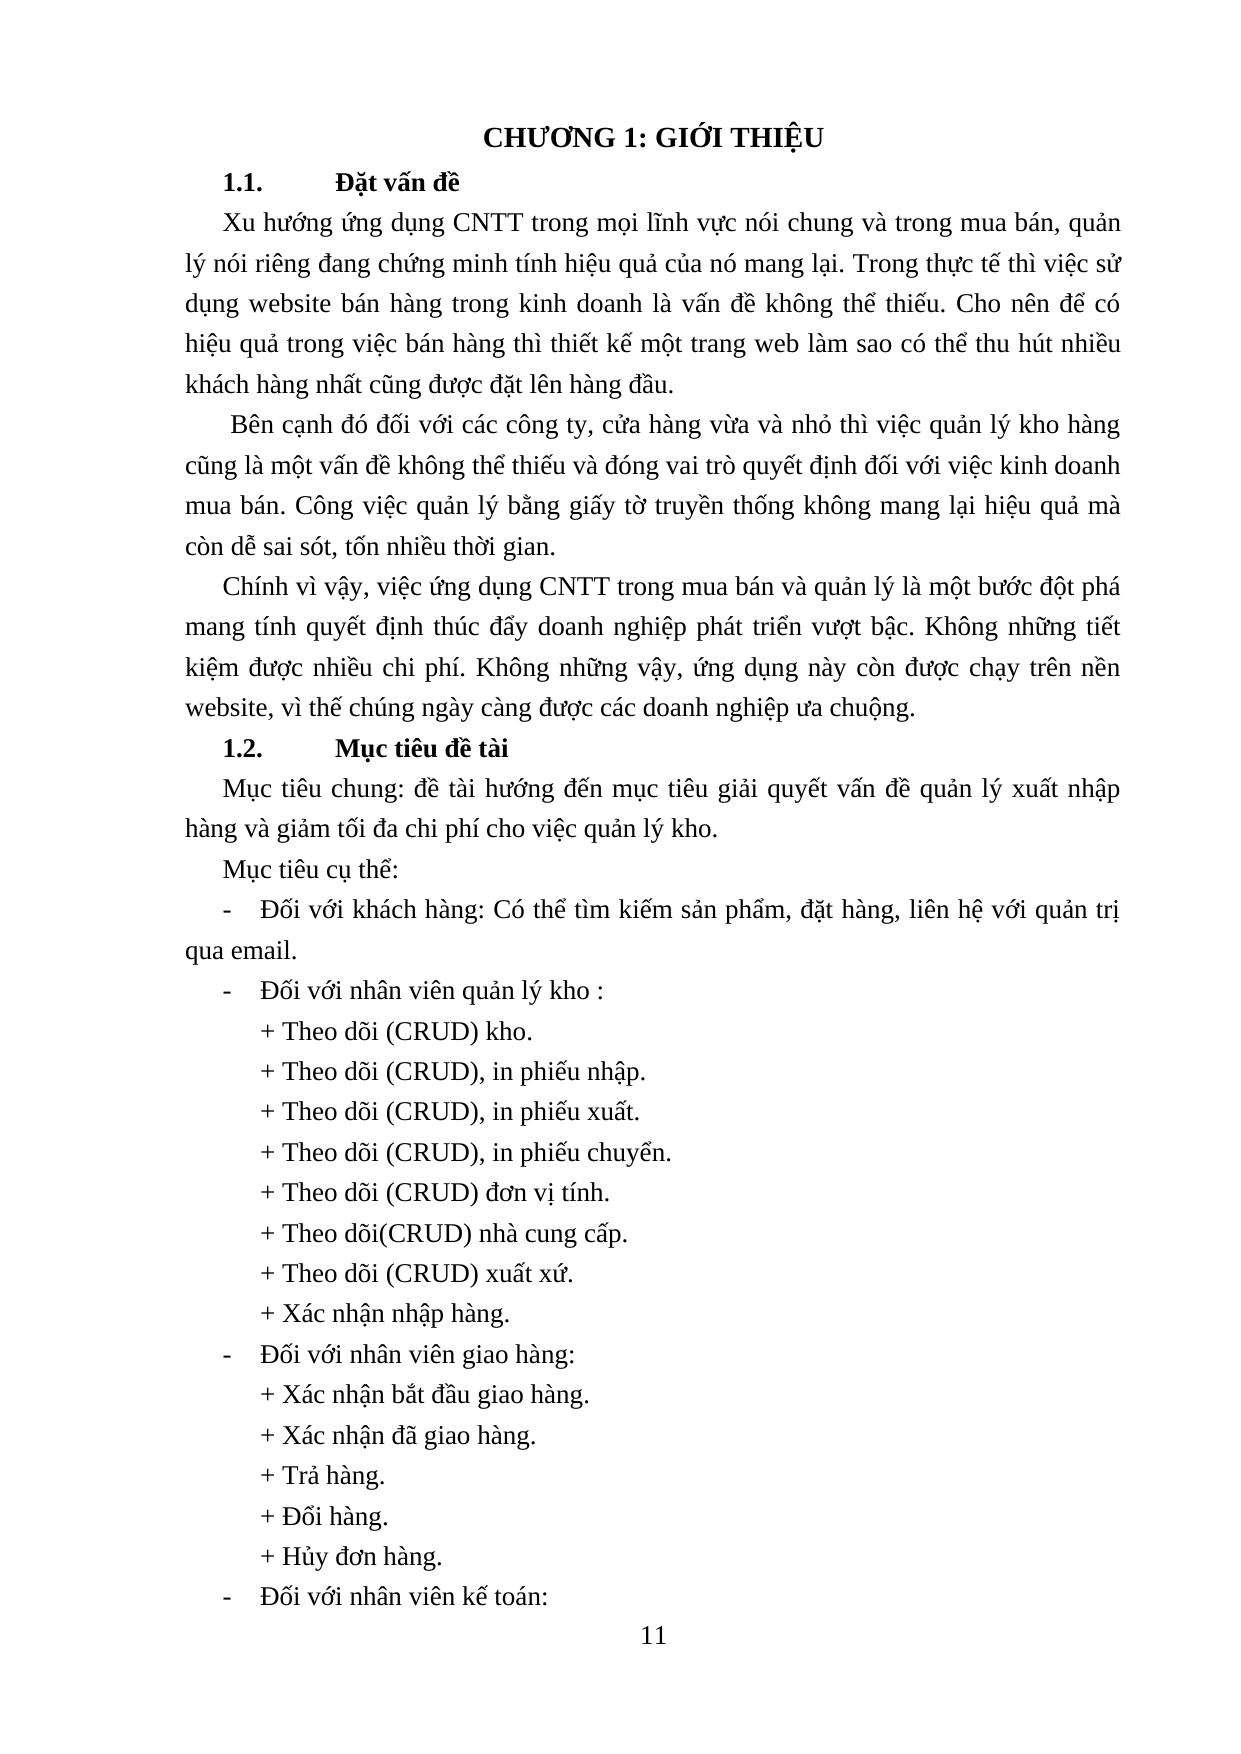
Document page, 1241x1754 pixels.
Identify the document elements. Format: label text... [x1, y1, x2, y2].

list + Xác nhận đã giao hàng. [260, 1419, 1122, 1450]
list Mục tiêu cụ thể: [185, 853, 1122, 884]
list + Theo dõi (CRUD) xuất xứ. [260, 1257, 1122, 1288]
list + Xác nhận bắt đầu giao hàng. [260, 1378, 1122, 1409]
list + Theo dõi (CRUD) kho. [260, 1014, 1122, 1046]
list Đối với nhân viên kế toán: [185, 1580, 1122, 1612]
list + Xác nhận nhập hàng. [260, 1297, 1122, 1329]
list Đối với nhân viên giao hàng: [185, 1338, 1122, 1369]
list Mục tiêu đề tài [185, 732, 1122, 763]
list Xu hướng ứng dụng CNTT trong mọi lĩnh vực nói chung và trong mua bán, quản lý nói riêng đang chứng minh tính hiệu quả của nó mang lại. Trong thực tế thì việc sử dụng website bán hàng trong kinh doanh là vấn đề không thể thiếu. Cho nên để có hiệu quả trong việc bán hàng thì thiết kế một trang web làm sao có thể thu hút nhiều khách hàng nhất cũng được đặt lên hàng đầu. [185, 206, 1122, 399]
list Đối với nhân viên quản lý kho : [185, 974, 1122, 1005]
list + Trả hàng. [260, 1459, 1122, 1490]
list + Theo dõi (CRUD), in phiếu nhập. [260, 1055, 1122, 1086]
subtitle CHƯƠNG 1: GIỚI THIỆU [185, 120, 1122, 153]
list + Theo dõi (CRUD), in phiếu chuyển. [260, 1136, 1122, 1167]
list Chính vì vậy, việc ứng dụng CNTT trong mua bán và quản lý là một bước đột phá mang tính quyết định thúc đẩy doanh nghiệp phát triển vượt bậc. Không những tiết kiệm được nhiều chi phí. Không những vậy, ứng dụng này còn được chạy trên nền website, vì thế chúng ngày càng được các doanh nghiệp ưa chuộng. [185, 570, 1122, 722]
list Đối với khách hàng: Có thể tìm kiếm sản phẩm, đặt hàng, liên hệ với quản trị qua email. [185, 893, 1122, 965]
list + Theo dõi(CRUD) nhà cung cấp. [260, 1217, 1122, 1248]
list Bên cạnh đó đối với các công ty, cửa hàng vừa và nhỏ thì việc quản lý kho hàng cũng là một vấn đề không thể thiếu và đóng vai trò quyết định đối với việc kinh doanh mua bán. Công việc quản lý bằng giấy tờ truyền thống không mang lại hiệu quả mà còn dễ sai sót, tốn nhiều thời gian. [185, 408, 1122, 561]
list + Theo dõi (CRUD) đơn vị tính. [260, 1176, 1122, 1207]
list Đặt vấn đề [185, 166, 1122, 197]
list + Đổi hàng. [260, 1499, 1122, 1531]
list + Theo dõi (CRUD), in phiếu xuất. [260, 1095, 1122, 1127]
list Mục tiêu chung: đề tài hướng đến mục tiêu giải quyết vấn đề quản lý xuất nhập hàng và giảm tối đa chi phí cho việc quản lý kho. [185, 772, 1122, 844]
list + Hủy đơn hàng. [260, 1540, 1122, 1571]
